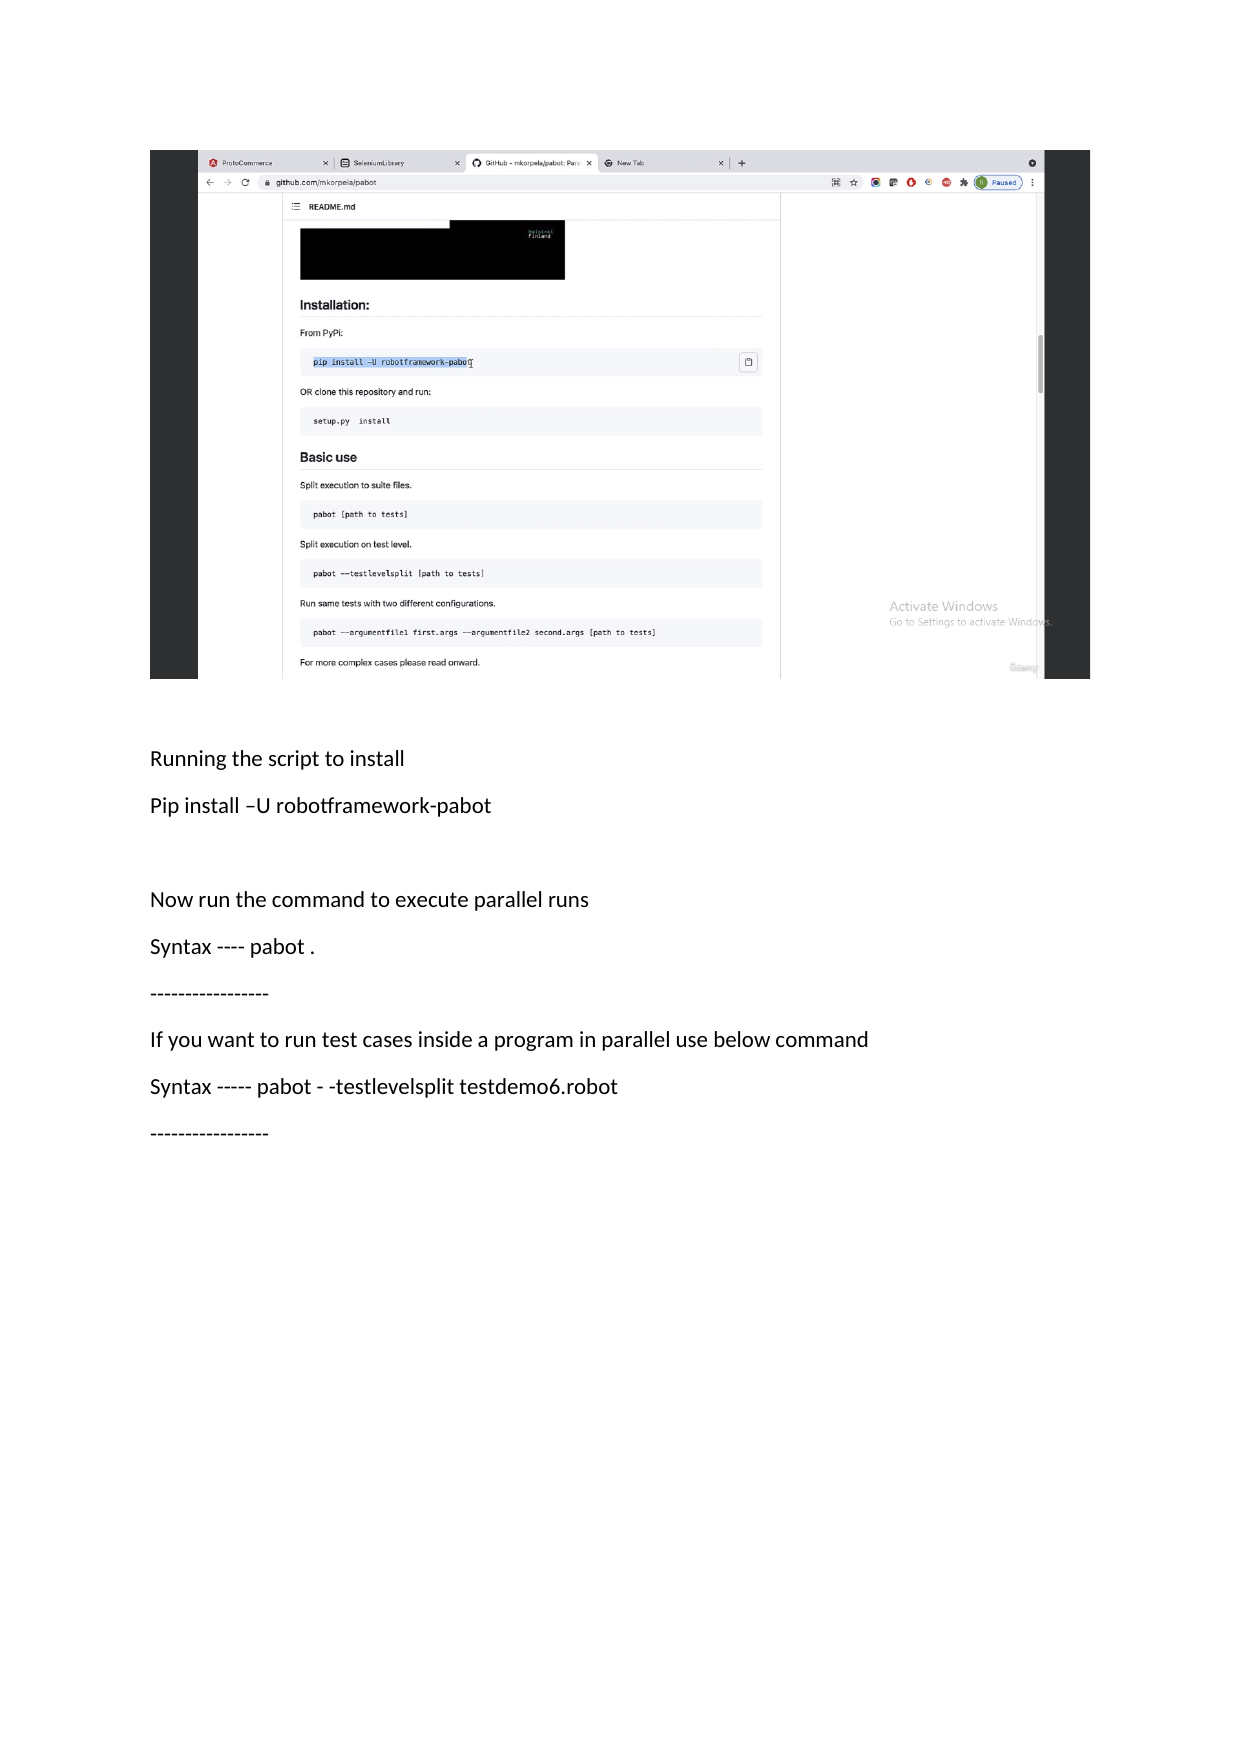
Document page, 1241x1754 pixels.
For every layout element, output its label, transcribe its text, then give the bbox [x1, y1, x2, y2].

text Running the script to install [150, 744, 1090, 772]
text If you want to run test cases inside a program in parallel use below command [150, 1026, 1090, 1054]
text ----------------- [150, 1119, 1090, 1147]
text Pip install –U robotframework-pabot [150, 791, 1090, 819]
text Syntax ----- pabot - -testlevelsplit testdemo6.robot [150, 1072, 1090, 1101]
text ----------------- [150, 979, 1090, 1007]
text Syntax ---- pabot . [150, 932, 1090, 960]
picture [150, 150, 1091, 679]
text Now run the command to execute parallel runs [150, 885, 1090, 913]
